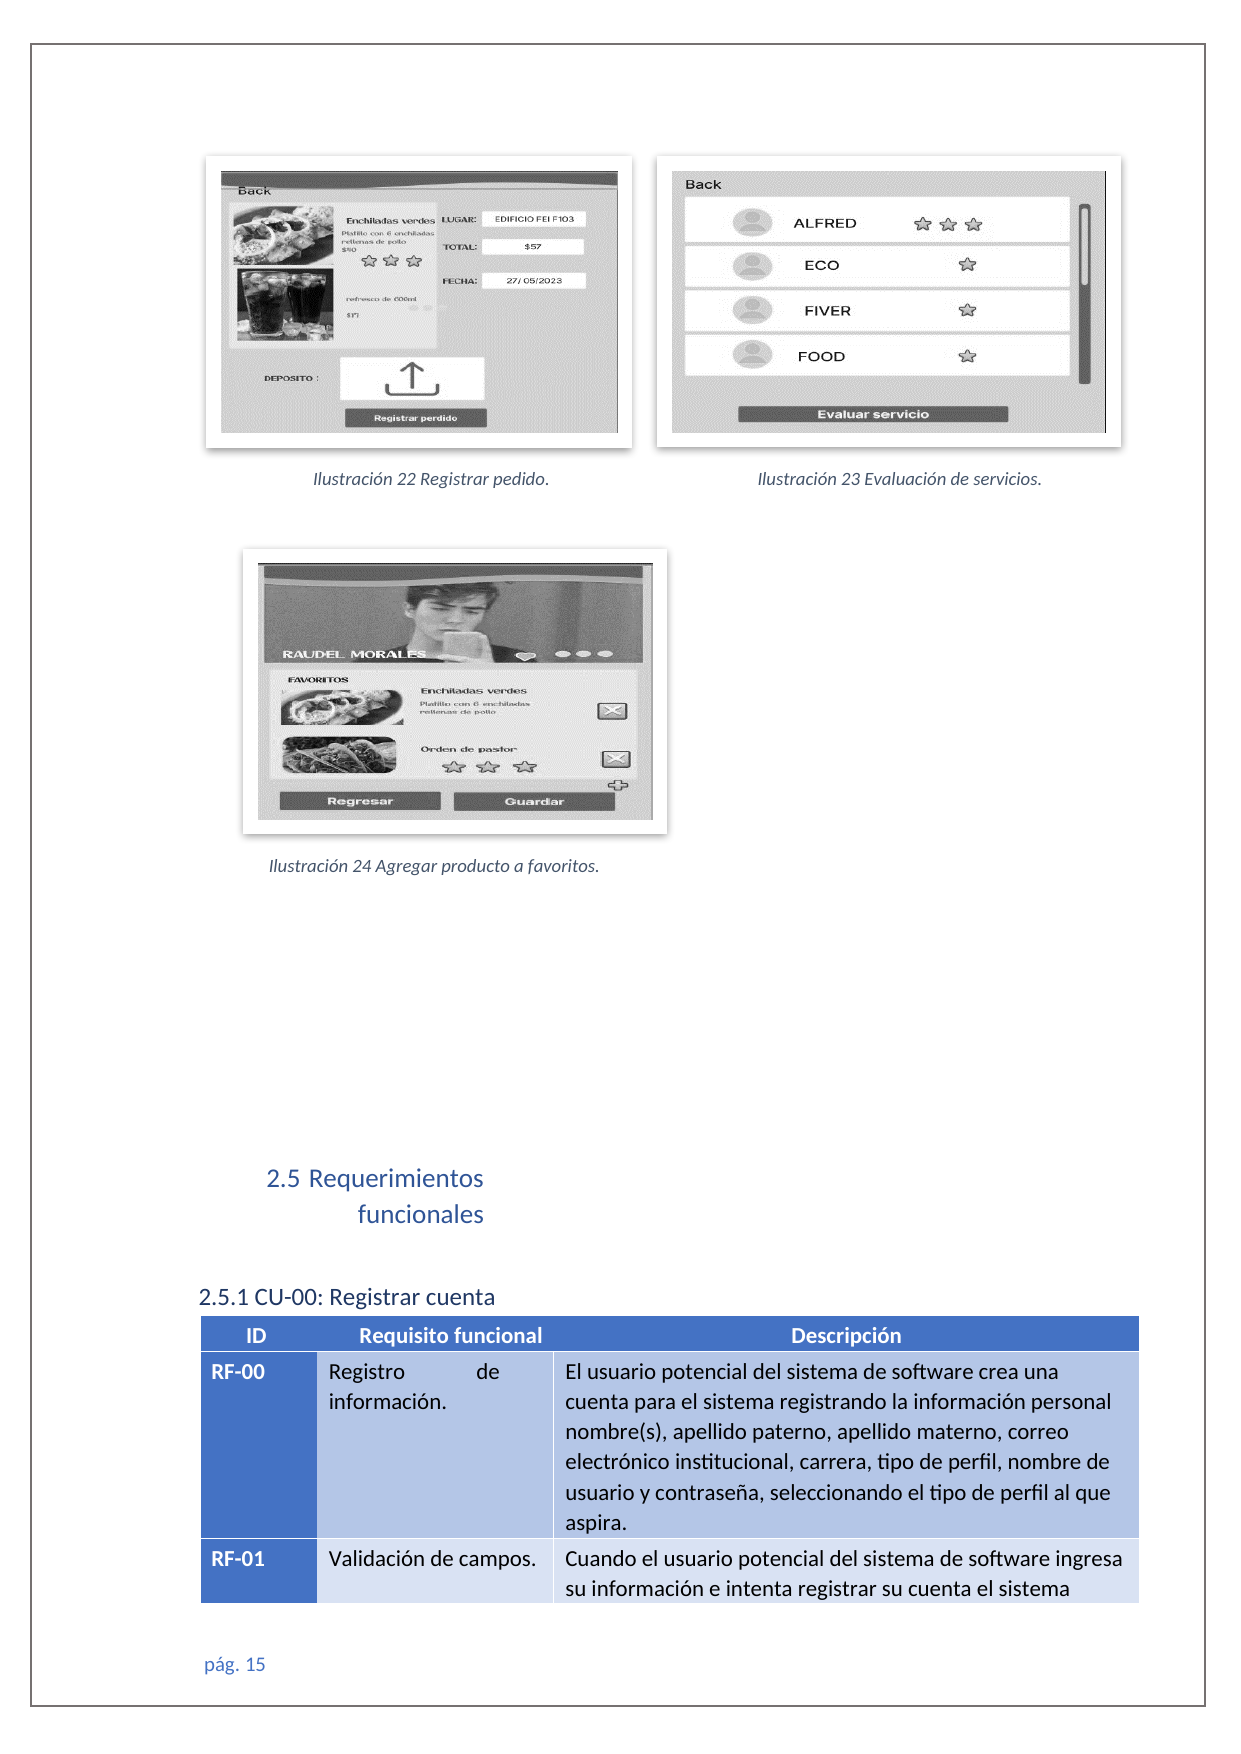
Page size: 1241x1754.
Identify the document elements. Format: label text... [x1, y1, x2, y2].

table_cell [317, 1539, 553, 1603]
picture [221, 171, 618, 433]
picture [258, 563, 653, 820]
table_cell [554, 1539, 1139, 1603]
table_cell RF-01 [201, 1539, 317, 1603]
subtitle Requerimientos funcionales [199, 1161, 484, 1230]
picture [672, 171, 1106, 433]
subtitle 2.5.1 CU-00: Registrar cuenta [198, 1281, 1040, 1312]
table_cell RF-00 [201, 1352, 317, 1538]
table_cell Registro de información. [317, 1352, 553, 1538]
table_header ID Requisito funcional [201, 1316, 554, 1351]
table_header Descripción [554, 1316, 1139, 1351]
text Ilustración 22 Registrar pedido. Ilustración 23 Evaluación de servicios. [199, 467, 1040, 490]
table_cell El usuario potencial del sistema de software crea una cuenta para el sistema registrando la información personal nombre(s), apellido paterno, apellido materno, correo electrónico institucional, carrera, tipo de perfil, nombre de usuario y contraseña, seleccionando el tipo de perfil al que aspira. [554, 1352, 1139, 1538]
text Ilustración 24 Agregar producto a favoritos. [268, 854, 1040, 877]
